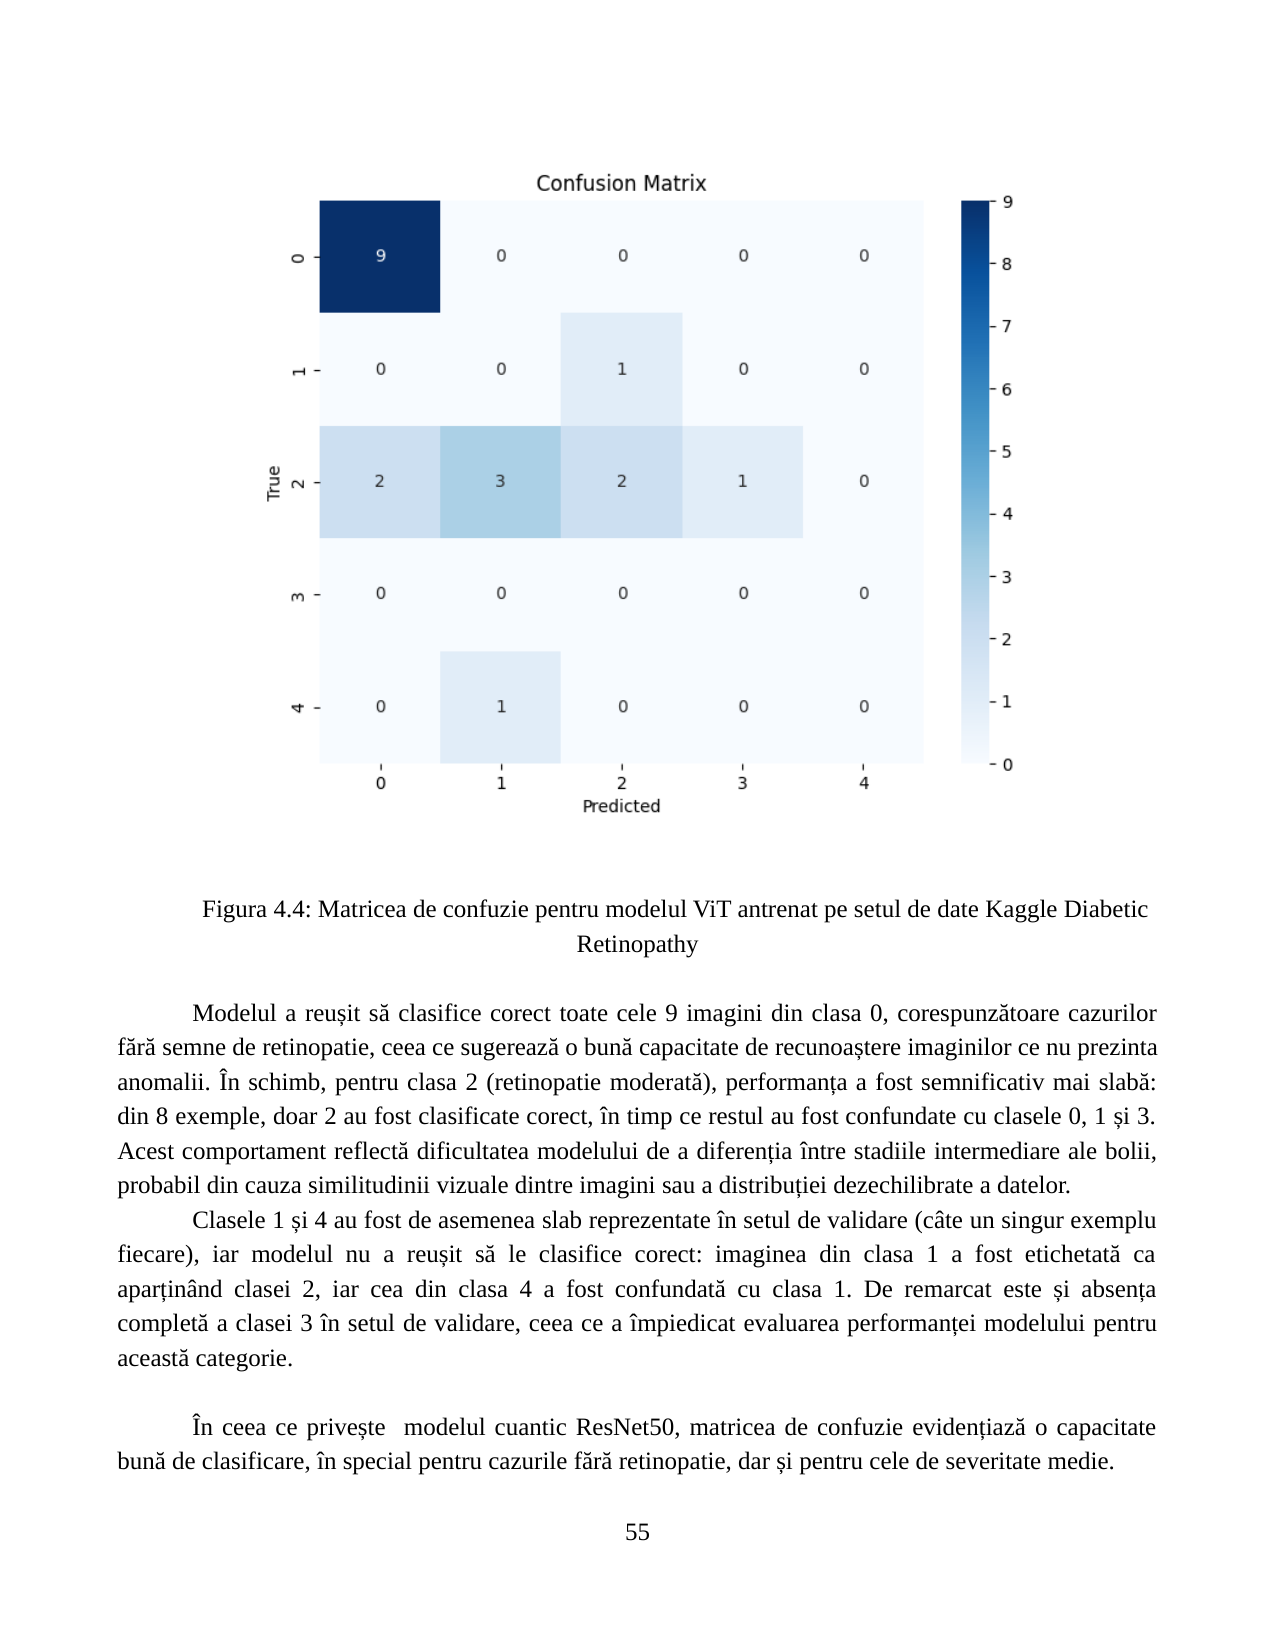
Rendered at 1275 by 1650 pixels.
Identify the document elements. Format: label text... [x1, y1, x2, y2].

list Figura 4.4: Matricea de confuzie pentru modelul ViT antrenat pe setul de date Kaggle Diabetic Retinopathy [117, 894, 1158, 958]
picture [225, 157, 1050, 844]
list În ceea ce privește modelul cuantic ResNet50, matricea de confuzie evidențiază o capacitate bună de clasificare, în special pentru cazurile fără retinopatie, dar și pentru cele de severitate medie. [117, 1412, 1158, 1475]
list Clasele 1 și 4 au fost de asemenea slab reprezentate în setul de validare (câte un singur exemplu fiecare), iar modelul nu a reușit să le clasifice corect: imaginea din clasa 1 a fost etichetată ca aparținând clasei 2, iar cea din clasa 4 a fost confundată cu clasa 1. De remarcat este și absența completă a clasei 3 în setul de validare, ceea ce a împiedicat evaluarea performanței modelului pentru această categorie. [117, 1205, 1158, 1371]
list Modelul a reușit să clasifice corect toate cele 9 imagini din clasa 0, corespunzătoare cazurilor fără semne de retinopatie, ceea ce sugerează o bună capacitate de recunoaștere imaginilor ce nu prezinta anomalii. În schimb, pentru clasa 2 (retinopatie moderată), performanța a fost semnificativ mai slabă: din 8 exemple, doar 2 au fost clasificate corect, în timp ce restul au fost confundate cu clasele 0, 1 și 3. Acest comportament reflectă dificultatea modelului de a diferenția între stadiile intermediare ale bolii, probabil din cauza similitudinii vizuale dintre imagini sau a distribuției dezechilibrate a datelor. [117, 998, 1158, 1199]
